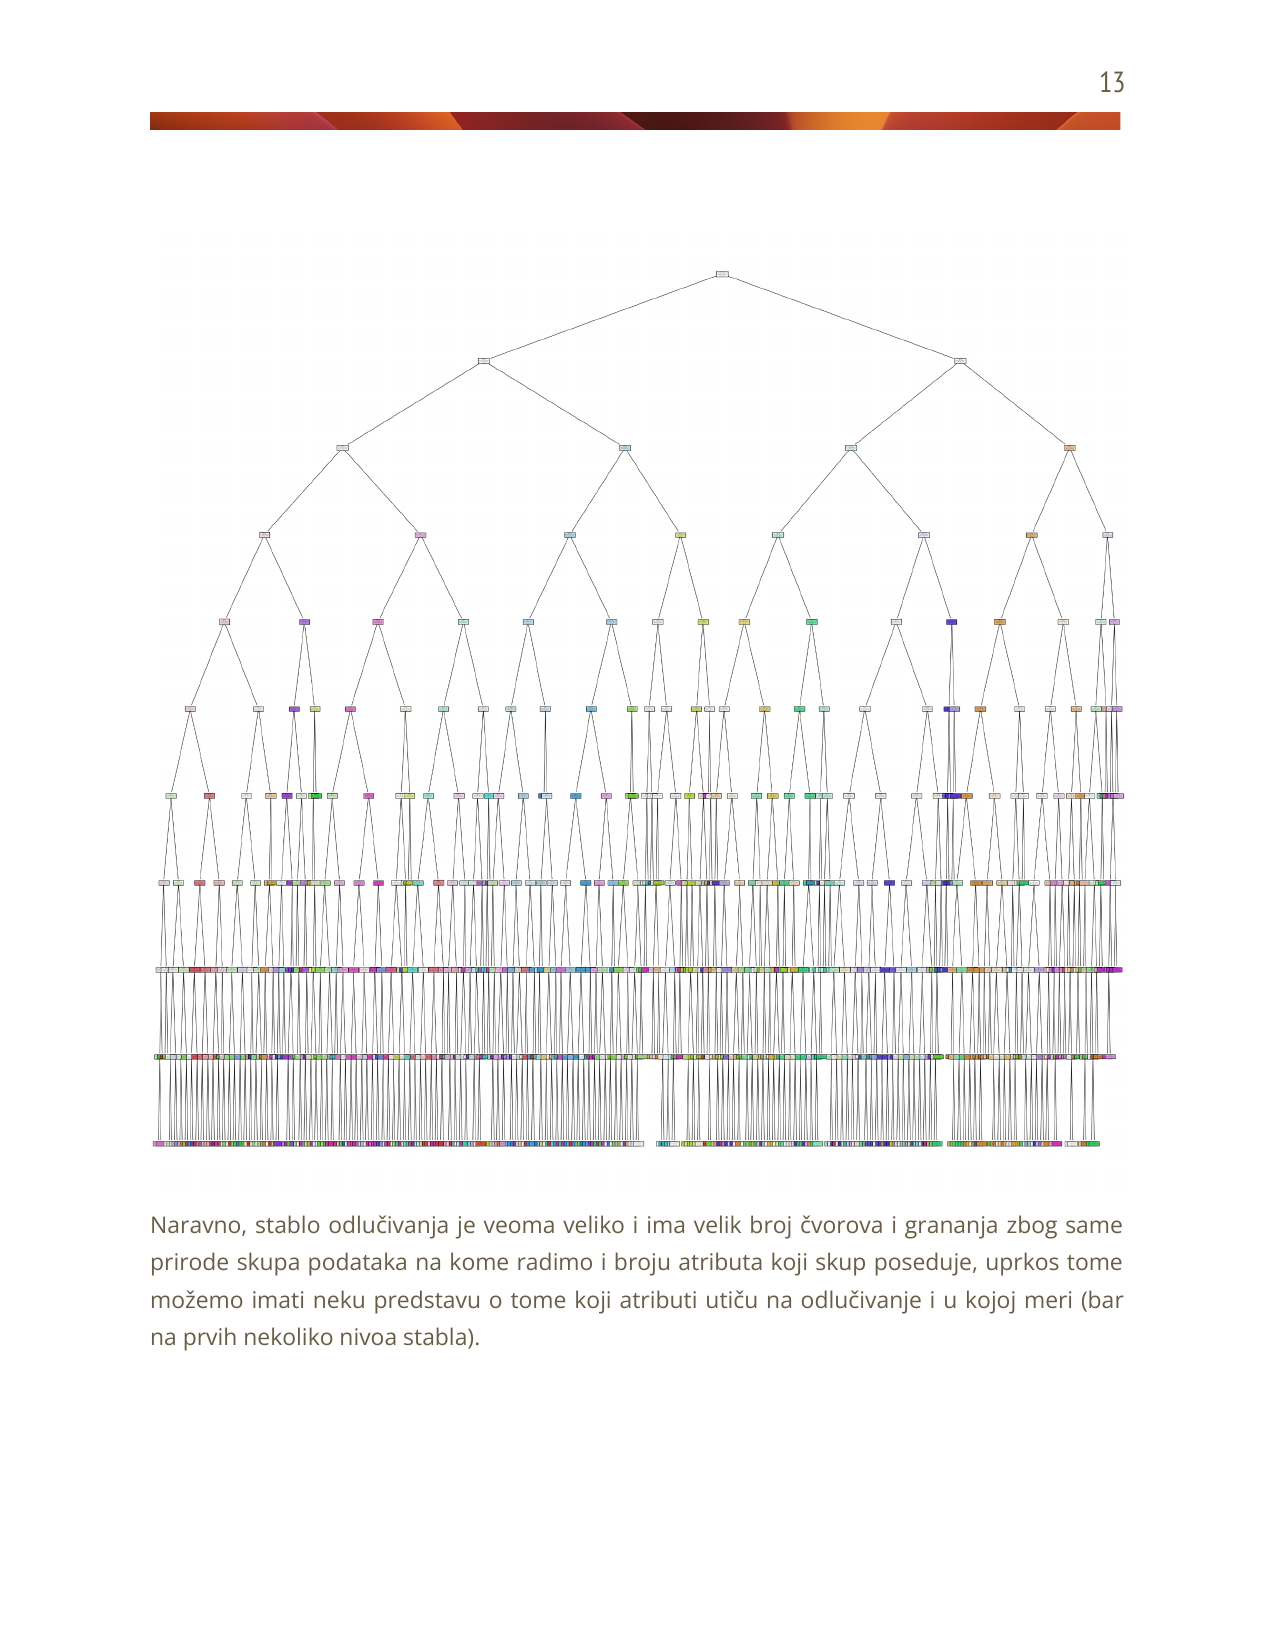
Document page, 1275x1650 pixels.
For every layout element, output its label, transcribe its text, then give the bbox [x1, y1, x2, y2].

text Naravno, stablo odlučivanja je veoma veliko i ima velik broj čvorova i grananja zbog same prirode skupa podataka na kome radimo i broju atributa koji skup poseduje, uprkos tome možemo imati neku predstavu o tome koji atributi utiču na odlučivanje i u kojoj meri (bar na prvih nekoliko nivoa stabla). [150, 1208, 1125, 1352]
picture [150, 112, 1121, 130]
picture [150, 227, 1125, 1190]
